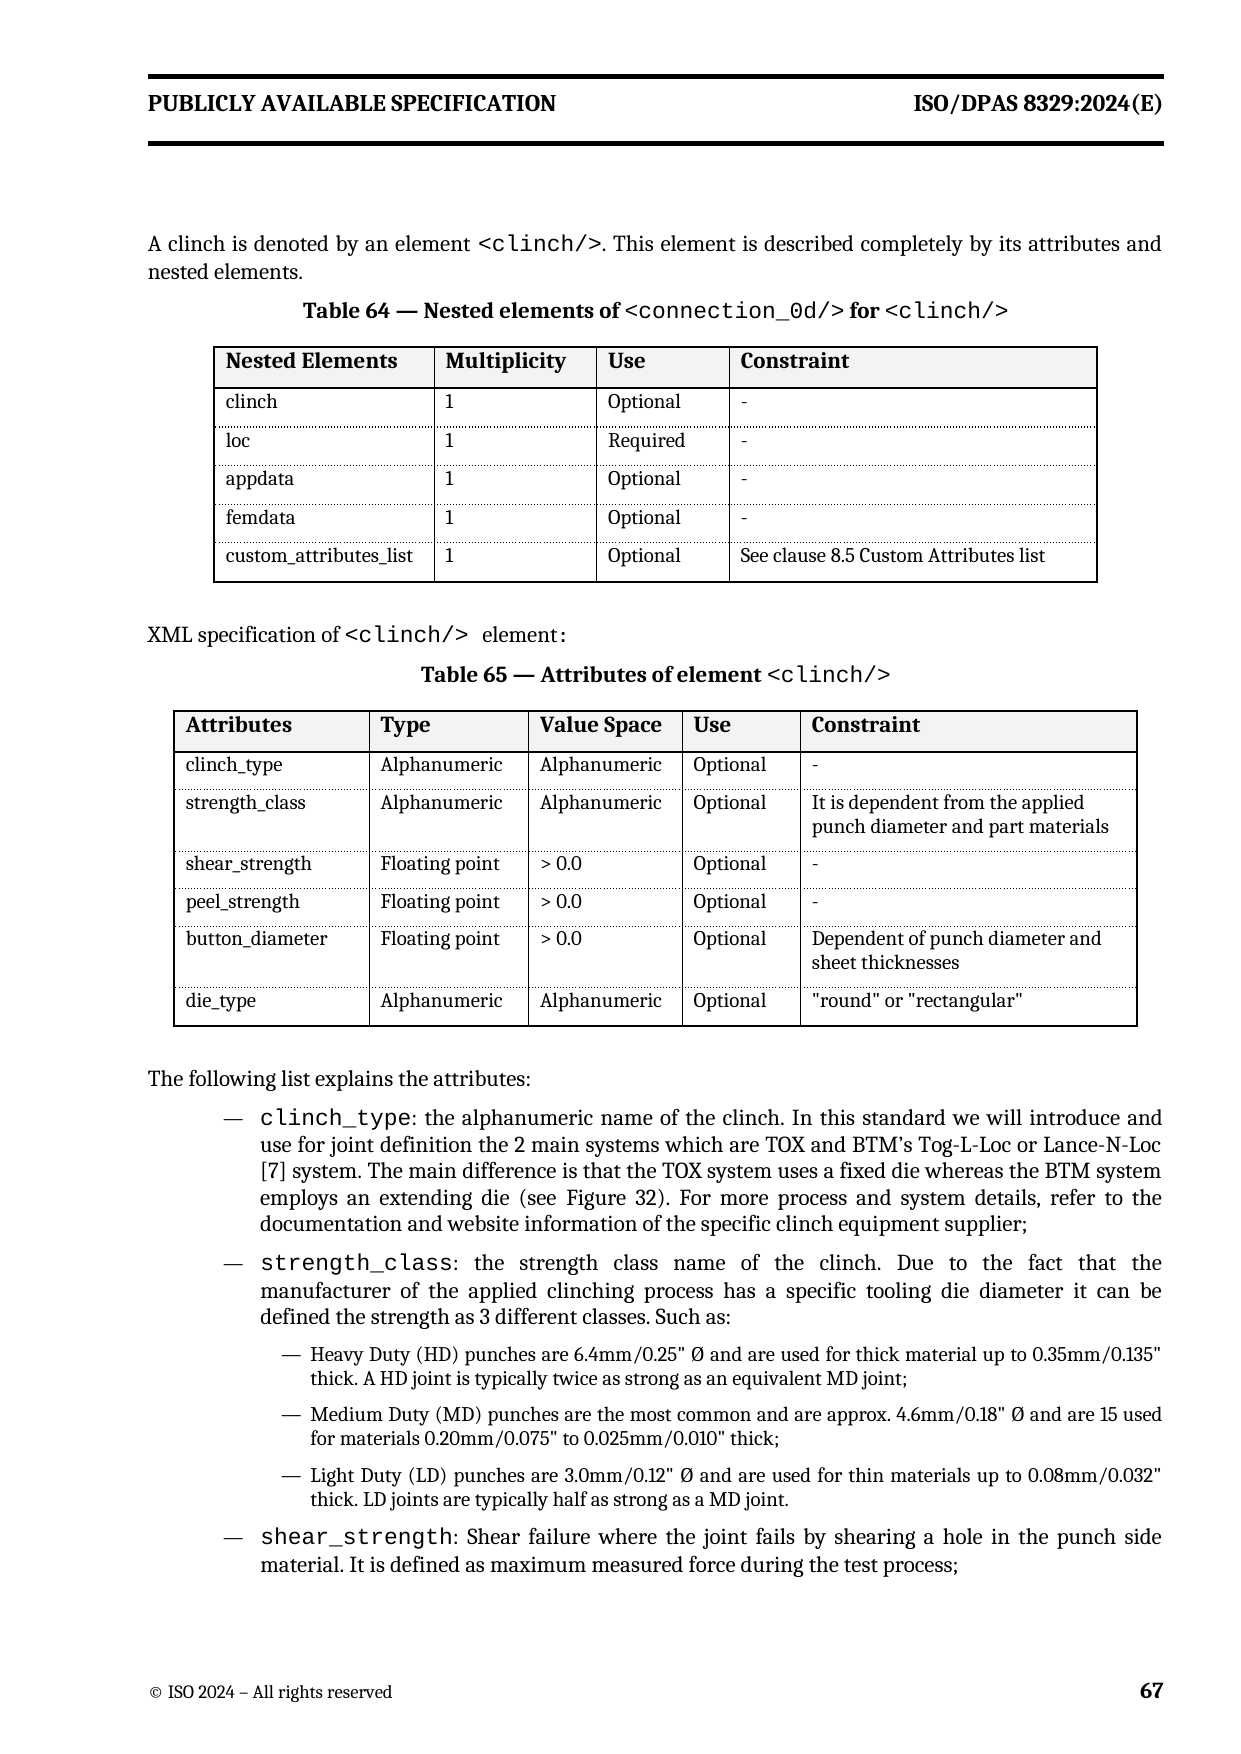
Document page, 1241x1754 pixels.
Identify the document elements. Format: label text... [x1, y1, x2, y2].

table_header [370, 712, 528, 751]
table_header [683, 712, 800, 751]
list strength_class: the strength class name of the clinch. Due to the fact that the manufacturer of the applied clinching process has a specific tooling die diameter it can be defined the strength as 3 different classes. Such as: [223, 1250, 1163, 1330]
text Table 65 — Attributes of element <clinch/> [148, 661, 1163, 689]
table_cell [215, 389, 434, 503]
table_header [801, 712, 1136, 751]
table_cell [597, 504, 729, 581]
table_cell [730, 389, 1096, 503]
text A clinch is denoted by an element <clinch/>. This element is described completely by its attributes and nested elements. [148, 231, 1163, 285]
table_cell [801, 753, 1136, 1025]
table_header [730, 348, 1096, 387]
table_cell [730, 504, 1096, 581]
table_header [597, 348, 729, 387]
list Light Duty (LD) punches are 3.0mm/0.12" Ø and are used for thin materials up to 0.08mm/0.032" thick. LD joints are typically half as strong as a MD joint. [281, 1463, 1163, 1511]
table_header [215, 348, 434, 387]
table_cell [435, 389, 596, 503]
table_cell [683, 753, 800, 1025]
text XML specification of <clinch/> element: [148, 621, 1163, 649]
text Table 64 — Nested elements of <connection_0d/> for <clinch/> [148, 297, 1163, 325]
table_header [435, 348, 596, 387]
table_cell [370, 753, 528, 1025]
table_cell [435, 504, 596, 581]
list Heavy Duty (HD) punches are 6.4mm/0.25" Ø and are used for thick material up to 0.35mm/0.135" thick. A HD joint is typically twice as strong as an equivalent MD joint; [281, 1343, 1163, 1391]
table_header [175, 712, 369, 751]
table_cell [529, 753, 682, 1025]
list clinch_type: the alphanumeric name of the clinch. In this standard we will introduce and use for joint definition the 2 main systems which are TOX and BTM’s Tog-L-Loc or Lance-N-Loc system. The main difference is that the TOX system uses a fixed die whereas the BTM system employs an extending die (see Figure 32). For more process and system details, refer to the documentation and website information of the specific clinch equipment supplier; [223, 1104, 1163, 1237]
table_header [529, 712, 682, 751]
text The following list explains the attributes: [148, 1066, 1163, 1092]
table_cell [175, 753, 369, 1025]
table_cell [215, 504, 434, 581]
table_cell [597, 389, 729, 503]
list Medium Duty (MD) punches are the most common and are approx. 4.6mm/0.18" Ø and are 15 used for materials 0.20mm/0.075" to 0.025mm/0.010" thick; [281, 1403, 1163, 1451]
list shear_strength: Shear failure where the joint fails by shearing a hole in the punch side material. It is defined as maximum measured force during the test process; [223, 1524, 1163, 1578]
